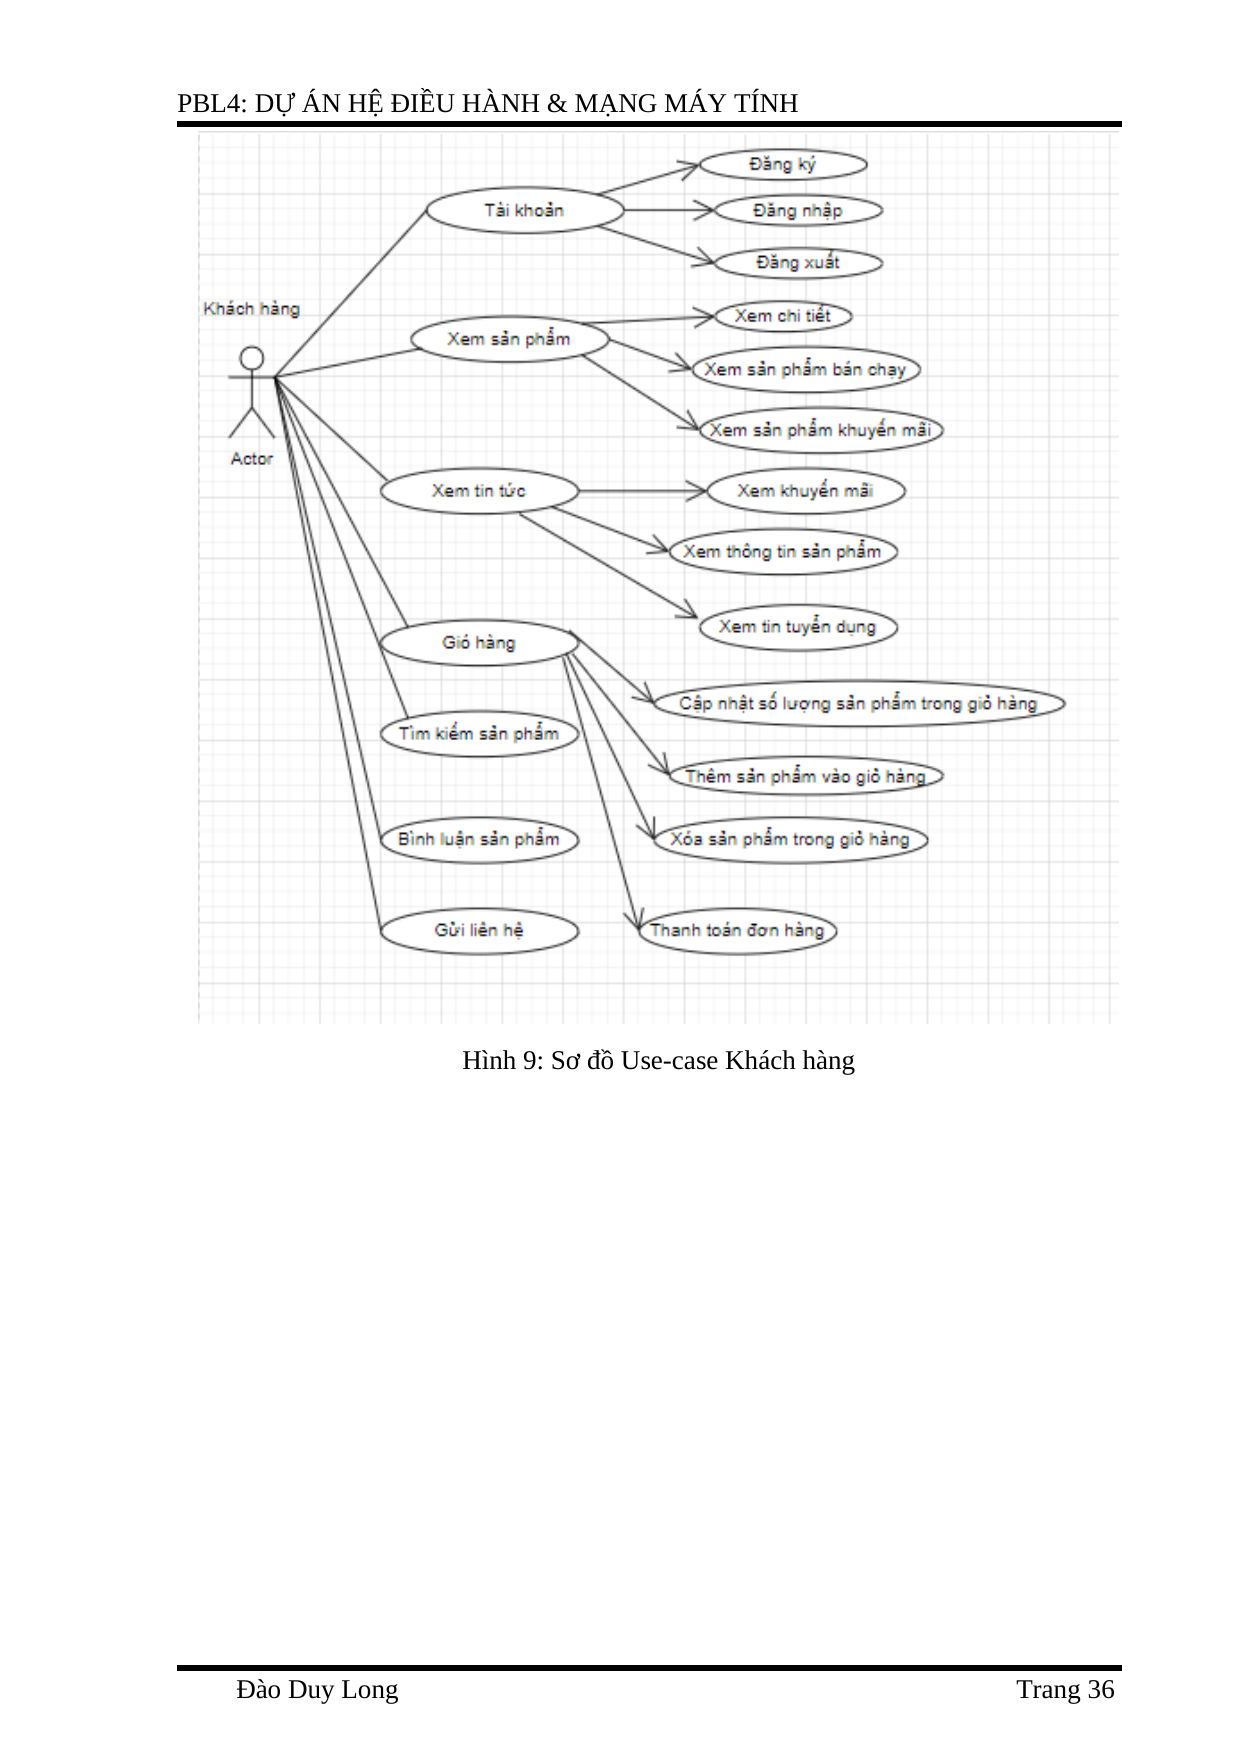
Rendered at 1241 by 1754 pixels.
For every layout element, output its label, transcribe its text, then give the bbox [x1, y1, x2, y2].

list Hình 9: Sơ đồ Use-case Khách hàng [196, 1044, 1122, 1075]
picture [198, 131, 1119, 1024]
